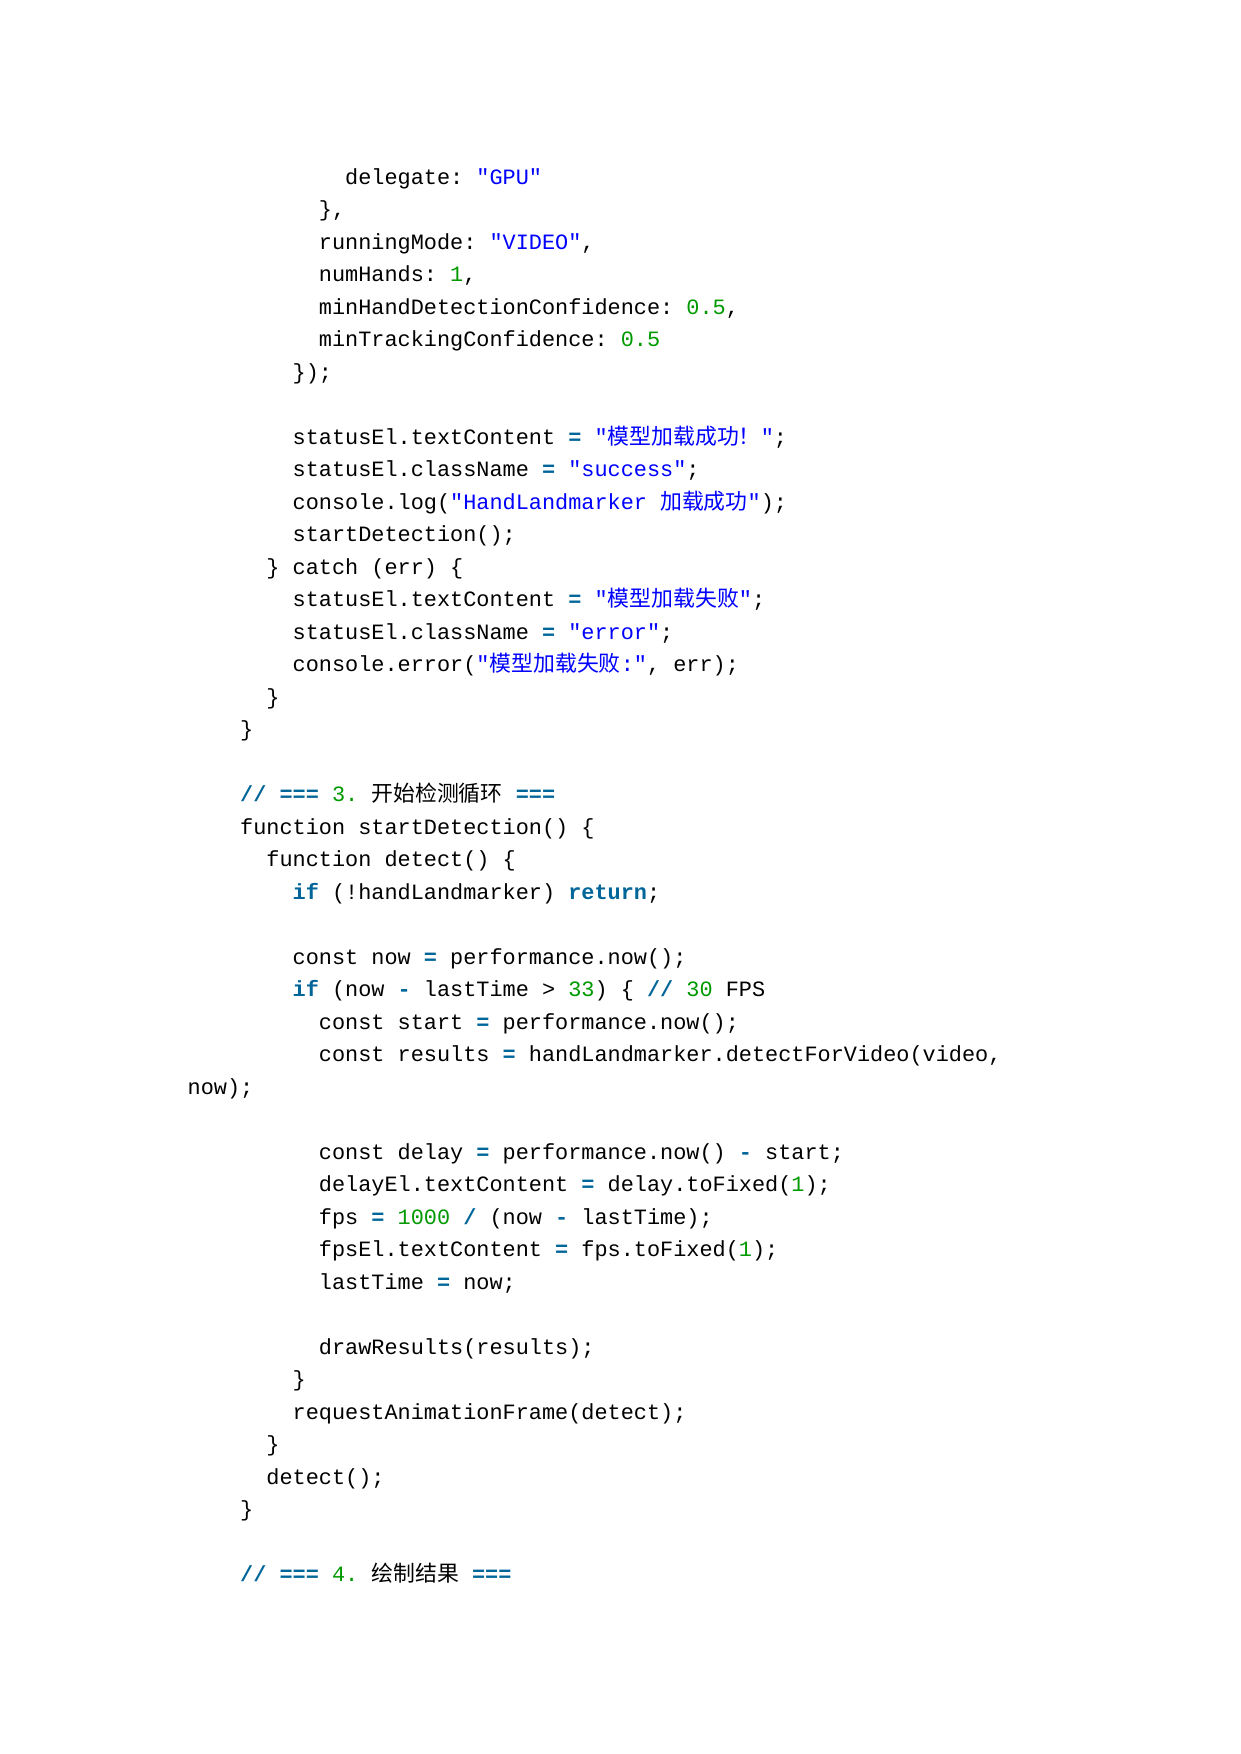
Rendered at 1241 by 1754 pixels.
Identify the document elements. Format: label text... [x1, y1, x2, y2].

text statusEl.className = "error"; [187, 617, 1053, 649]
text minHandDetectionConfidence: 0.5, [187, 292, 1053, 324]
text lastTime = now; [187, 1267, 1053, 1299]
text // === 4. 绘制结果 === [187, 1559, 1053, 1592]
text if (!handLandmarker) return; [187, 877, 1053, 909]
text delegate: "GPU" [187, 162, 1053, 194]
text const results = handLandmarker.detectForVideo(video, now); [187, 1039, 1053, 1104]
text } catch (err) { [187, 552, 1053, 584]
text } [187, 682, 1053, 714]
text } [187, 1429, 1053, 1462]
text } [187, 1494, 1053, 1527]
text statusEl.textContent = "模型加载成功！"; [187, 422, 1053, 454]
text fpsEl.textContent = fps.toFixed(1); [187, 1234, 1053, 1267]
text } [187, 714, 1053, 747]
text } [187, 1364, 1053, 1397]
text startDetection(); [187, 519, 1053, 552]
text fps = 1000 / (now - lastTime); [187, 1202, 1053, 1234]
text statusEl.textContent = "模型加载失败"; [187, 584, 1053, 617]
text }, [187, 194, 1053, 227]
text const delay = performance.now() - start; [187, 1137, 1053, 1169]
text drawResults(results); [187, 1332, 1053, 1364]
text console.log("HandLandmarker 加载成功"); [187, 487, 1053, 519]
text statusEl.className = "success"; [187, 454, 1053, 487]
text console.error("模型加载失败:", err); [187, 649, 1053, 682]
text if (now - lastTime > 33) { // 30 FPS [187, 974, 1053, 1007]
text minTrackingConfidence: 0.5 [187, 324, 1053, 357]
text }); [187, 357, 1053, 389]
text numHands: 1, [187, 259, 1053, 292]
text requestAnimationFrame(detect); [187, 1397, 1053, 1429]
text const start = performance.now(); [187, 1007, 1053, 1039]
text // === 3. 开始检测循环 === [187, 779, 1053, 812]
text const now = performance.now(); [187, 942, 1053, 974]
text function startDetection() { [187, 812, 1053, 844]
text detect(); [187, 1462, 1053, 1494]
text runningMode: "VIDEO", [187, 227, 1053, 259]
text delayEl.textContent = delay.toFixed(1); [187, 1169, 1053, 1202]
text function detect() { [187, 844, 1053, 877]
